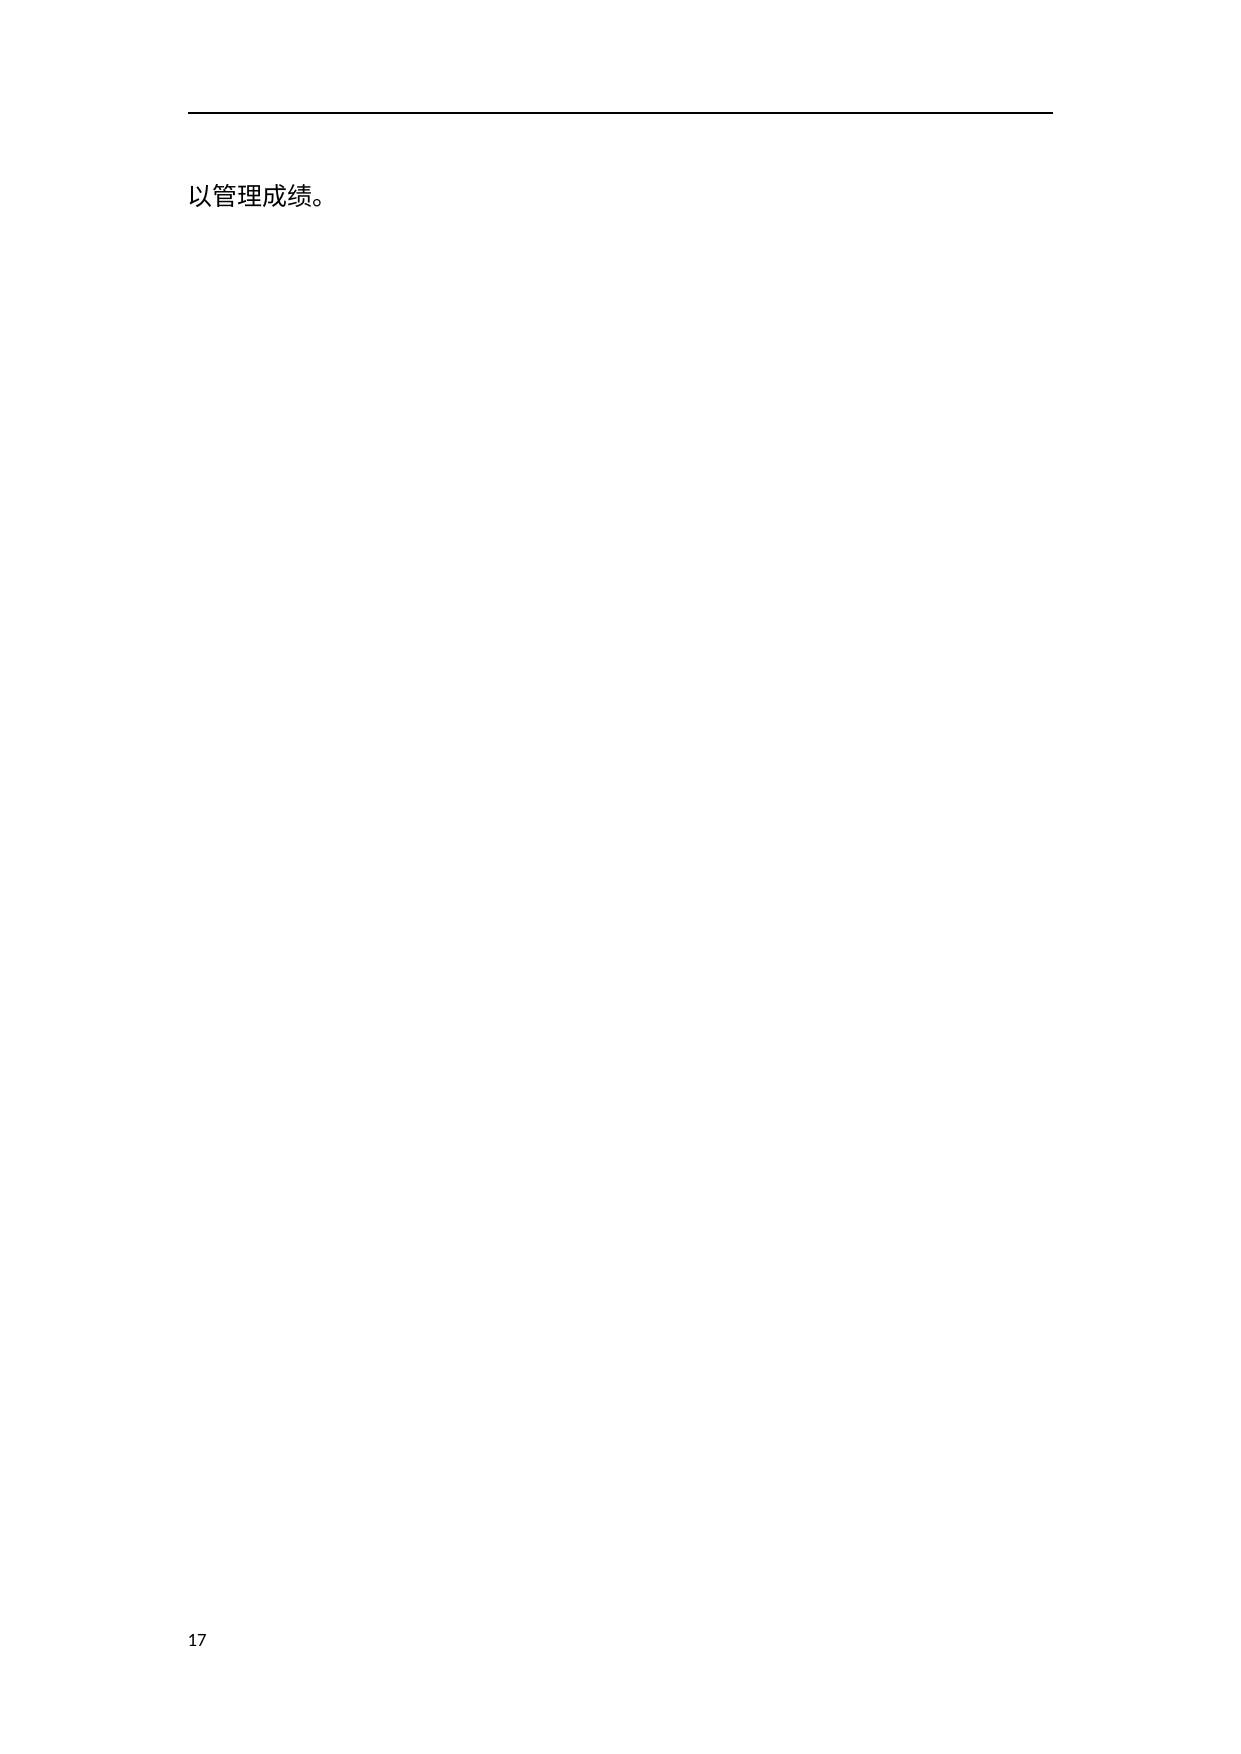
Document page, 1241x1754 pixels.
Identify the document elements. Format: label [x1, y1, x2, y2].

text [187, 162, 1053, 227]
